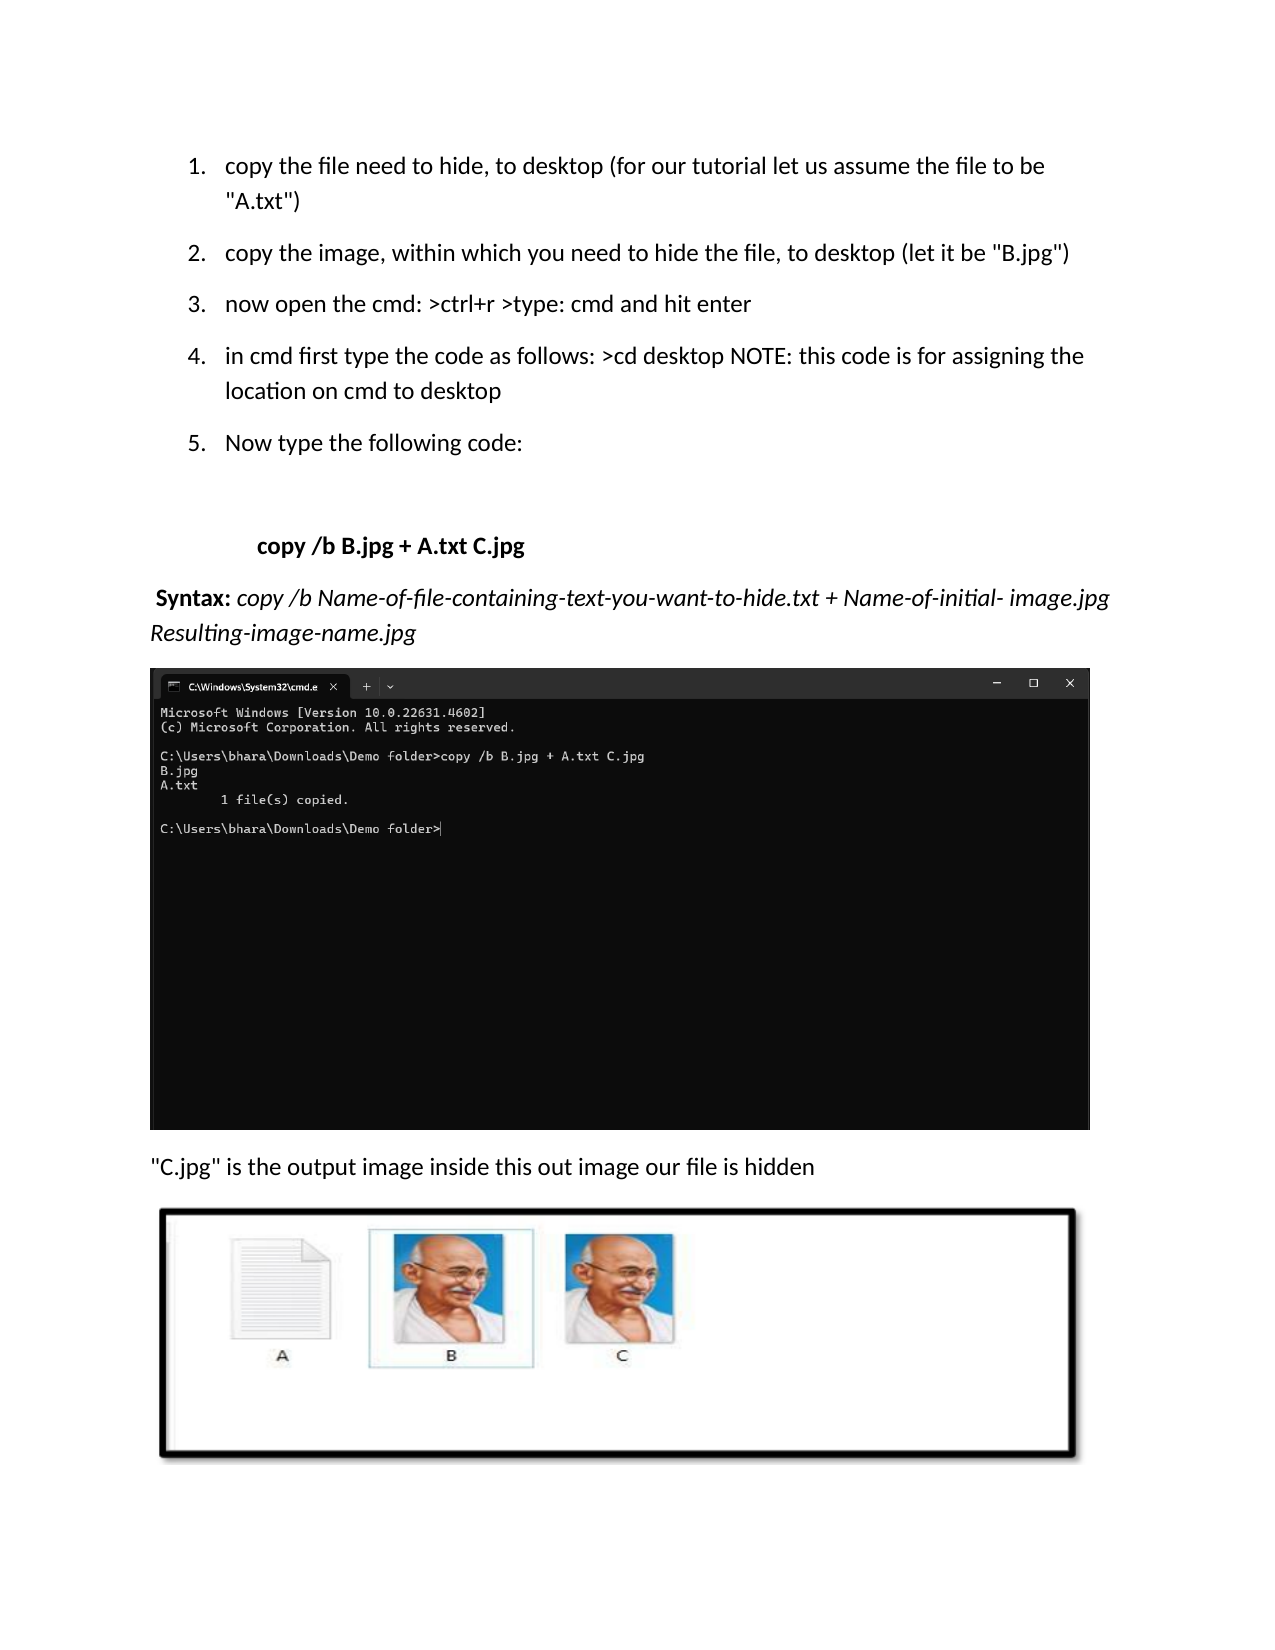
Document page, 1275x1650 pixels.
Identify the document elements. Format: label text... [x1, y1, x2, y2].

list copy the file need to hide, to desktop (for our tutorial let us assume the file to be "A.txt") [187, 150, 1125, 216]
list Now type the following code: [187, 427, 1125, 457]
list copy the image, within which you need to hide the file, to desktop (let it be "B.jpg") [187, 237, 1125, 267]
picture [150, 668, 1090, 1130]
text "C.jpg" is the output image inside this out image our file is hidden [150, 1151, 1125, 1181]
text Syntax: copy /b Name-of-file-containing-text-you-want-to-hide.txt + Name-of-initial- image.jpg Resulting-image-name.jpg [150, 582, 1125, 647]
picture [150, 1202, 1090, 1465]
list in cmd first type the code as follows: >cd desktop NOTE: this code is for assigning the location on cmd to desktop [187, 340, 1125, 406]
text copy /b B.jpg + A.txt C.jpg [150, 530, 1125, 561]
list now open the cmd: >ctrl+r >type: cmd and hit enter [187, 288, 1125, 319]
